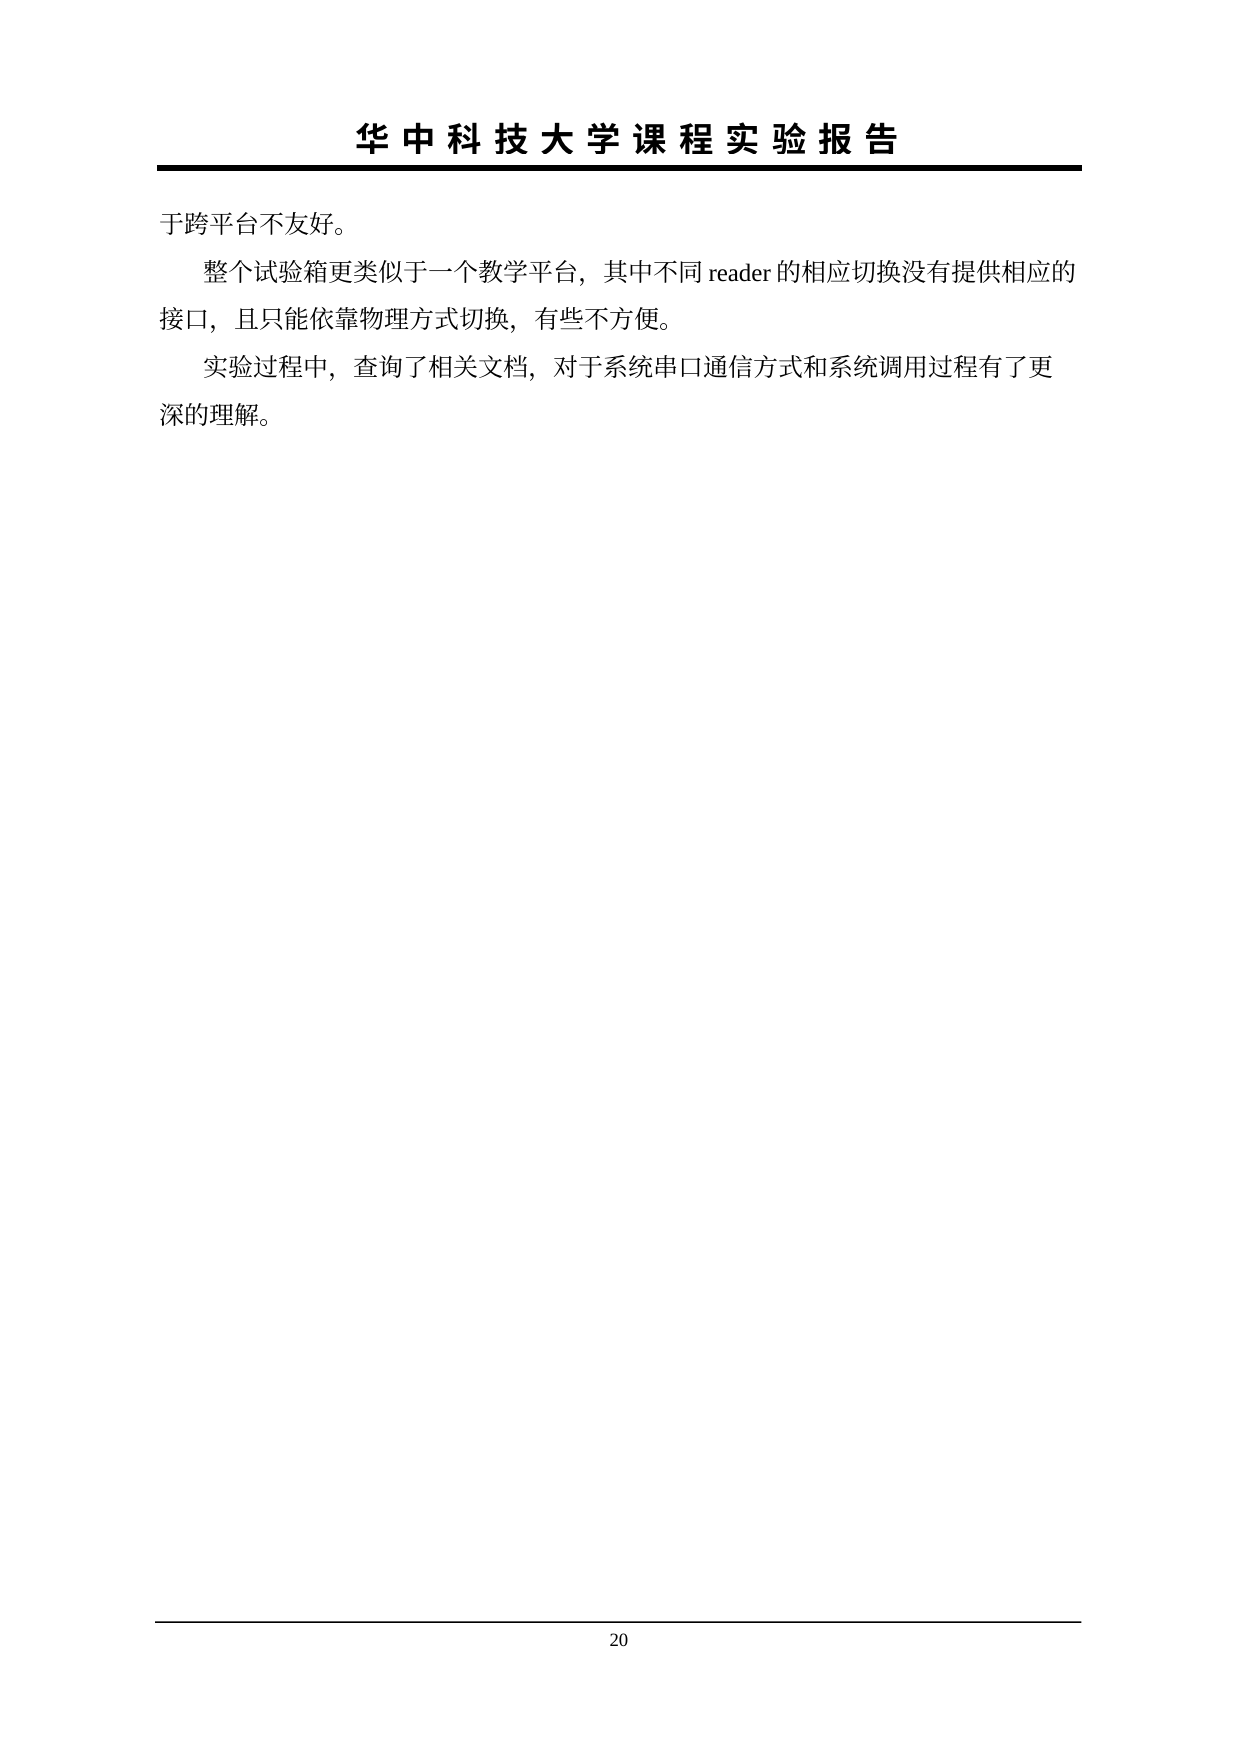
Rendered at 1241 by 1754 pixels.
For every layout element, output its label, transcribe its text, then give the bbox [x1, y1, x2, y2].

text 整个试验箱更类似于一个教学平台，其中不同reader的相应切换没有提供相应的接口，且只能依靠物理方式切换，有些不方便。 [159, 246, 1078, 342]
text 实验过程中，查询了相关文档，对于系统串口通信方式和系统调用过程有了更深的理解。 [159, 342, 1078, 437]
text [159, 198, 1078, 246]
